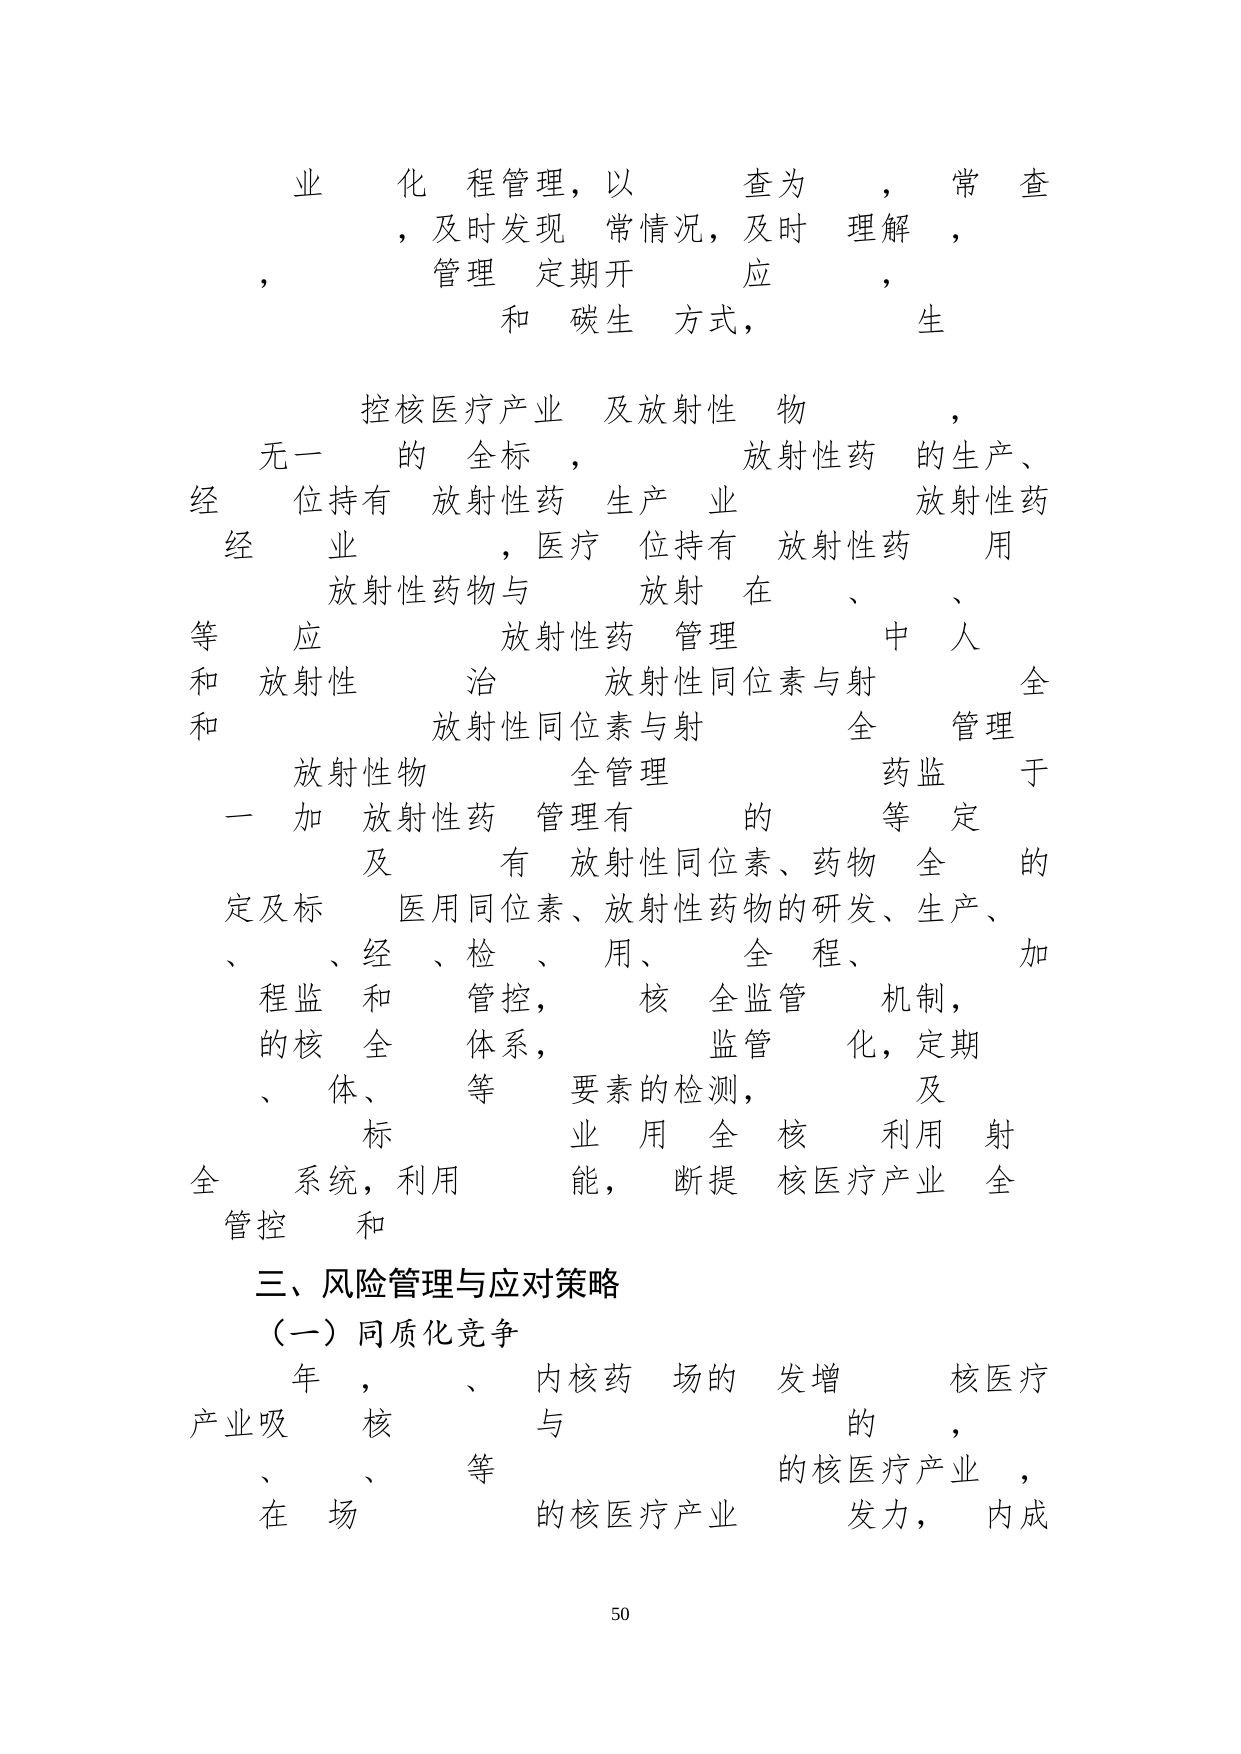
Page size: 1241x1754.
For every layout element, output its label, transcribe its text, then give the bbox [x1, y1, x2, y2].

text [187, 1353, 1053, 1535]
text （一）同质化竞争 [187, 1308, 1053, 1353]
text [187, 158, 1053, 385]
text 严格把控核医疗产业涉及放射性废物处置问题，坚守“绝无一失”的安全标准，严格落实放射性药品的生产、经营单位持有《放射性药品生产企业许可证》《放射性药品经营企业许可证》，医疗单位持有《放射性药品使用许可证》。放射性药物与或其他放射源在贮存、销售、运输等环节应严格遵循《放射性药品管理办法》《中华人民共和国放射性污染防治法》《放射性同位素与射线装置安全和防护条例》《放射性同位素与射线装置安全许可管理办法》《放射性物品运输安全管理条例》《国家药监局关于进一步加强放射性药品管理有关事宜的通告》等规定。严格落实国家及省市级有关放射性同位素、药物安全防护的规定及标准到医用同位素、放射性药物的研发、生产、贮存、运输、经营、检验、使用、处置全流程、各环节。加强过程监督和质量管控，建立核安全监管长效机制，构建严密的核安全责任体系，实施环境监管网格化，定期进行空气、水体、土壤等环境要素的检测，确保园区及周边环境质量符合标准。督促企业使用好全国核技术利用辐射安全申报系统，利用数字赋能，不断提升核医疗产业安全风险管控效率和水平。 [187, 385, 1053, 1246]
subtitle 三、风险管理与应对策略 [187, 1246, 1053, 1308]
